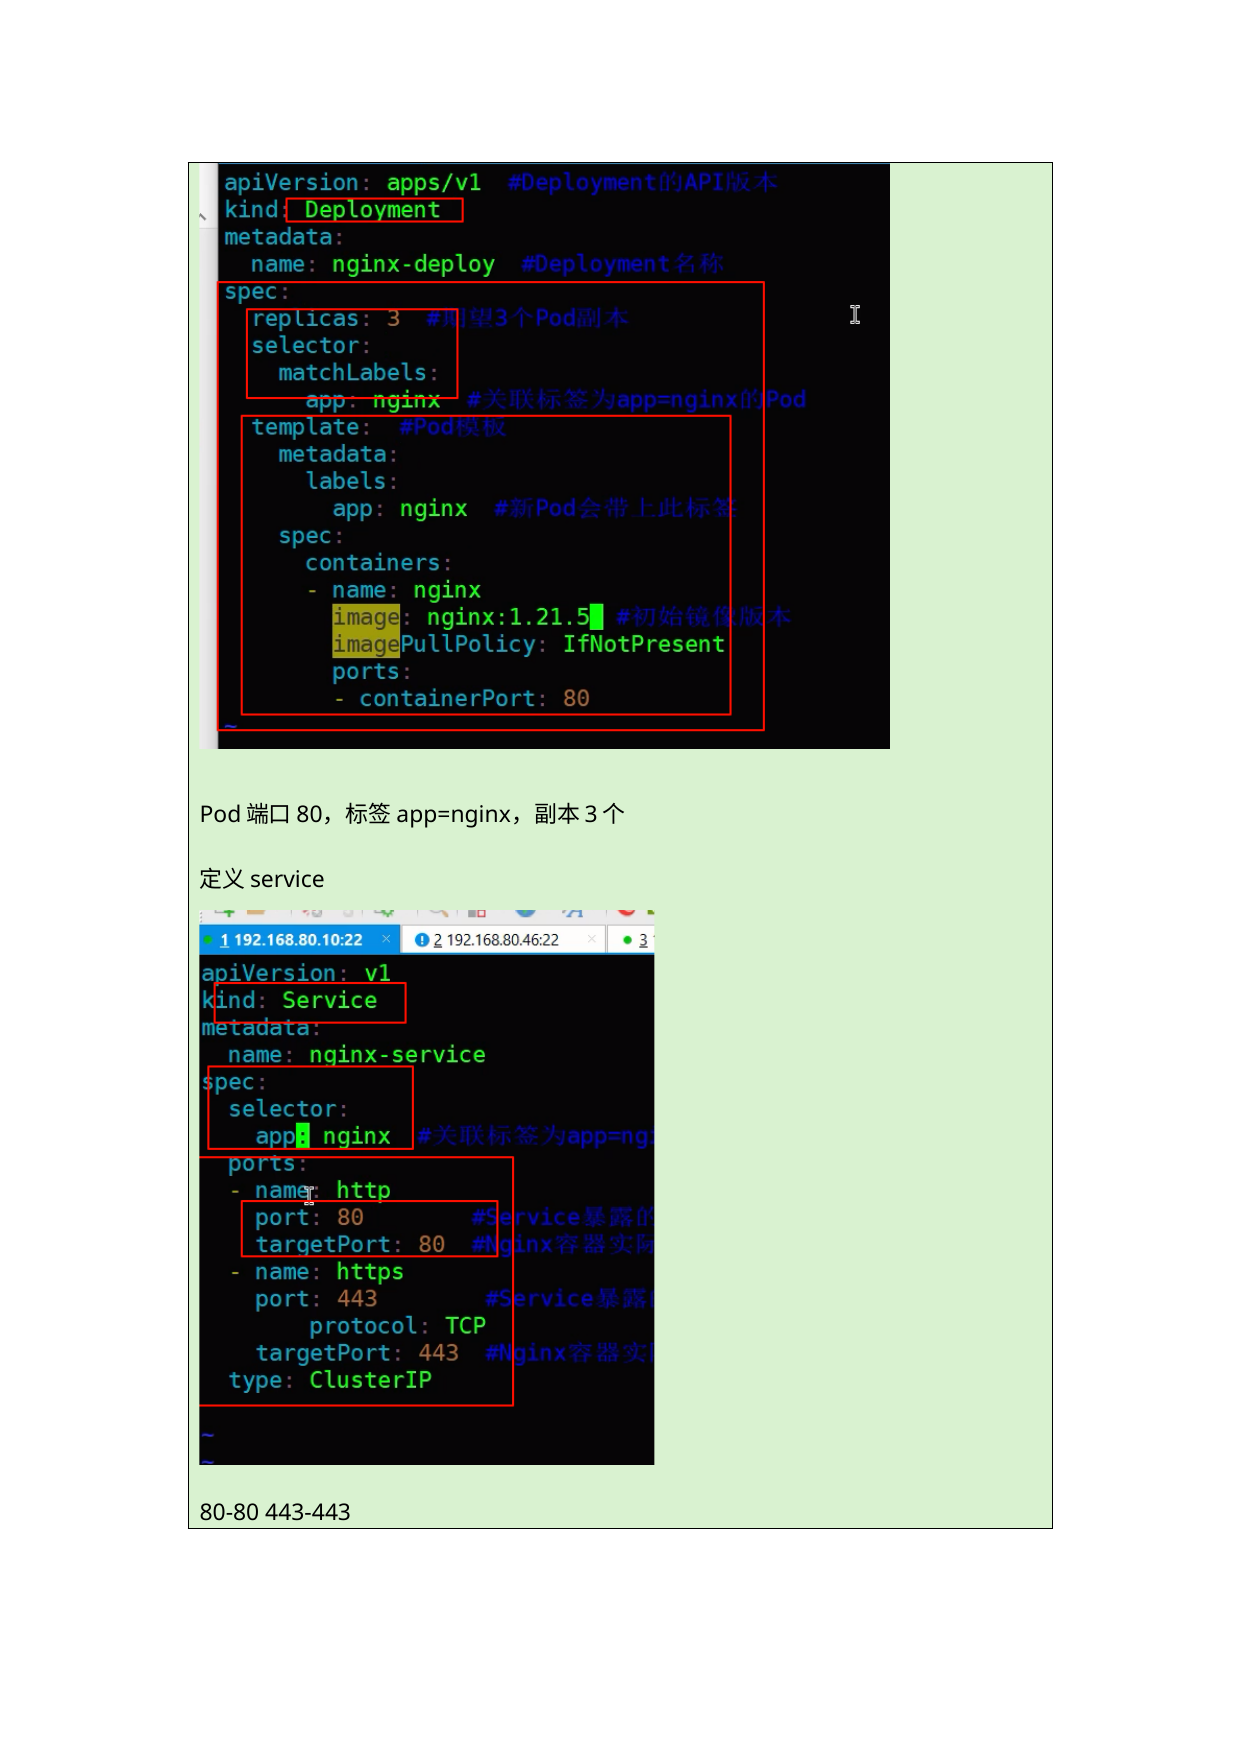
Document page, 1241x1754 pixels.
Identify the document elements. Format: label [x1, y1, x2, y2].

picture [199, 163, 890, 749]
picture [199, 910, 655, 1465]
table_header [189, 163, 1052, 1528]
